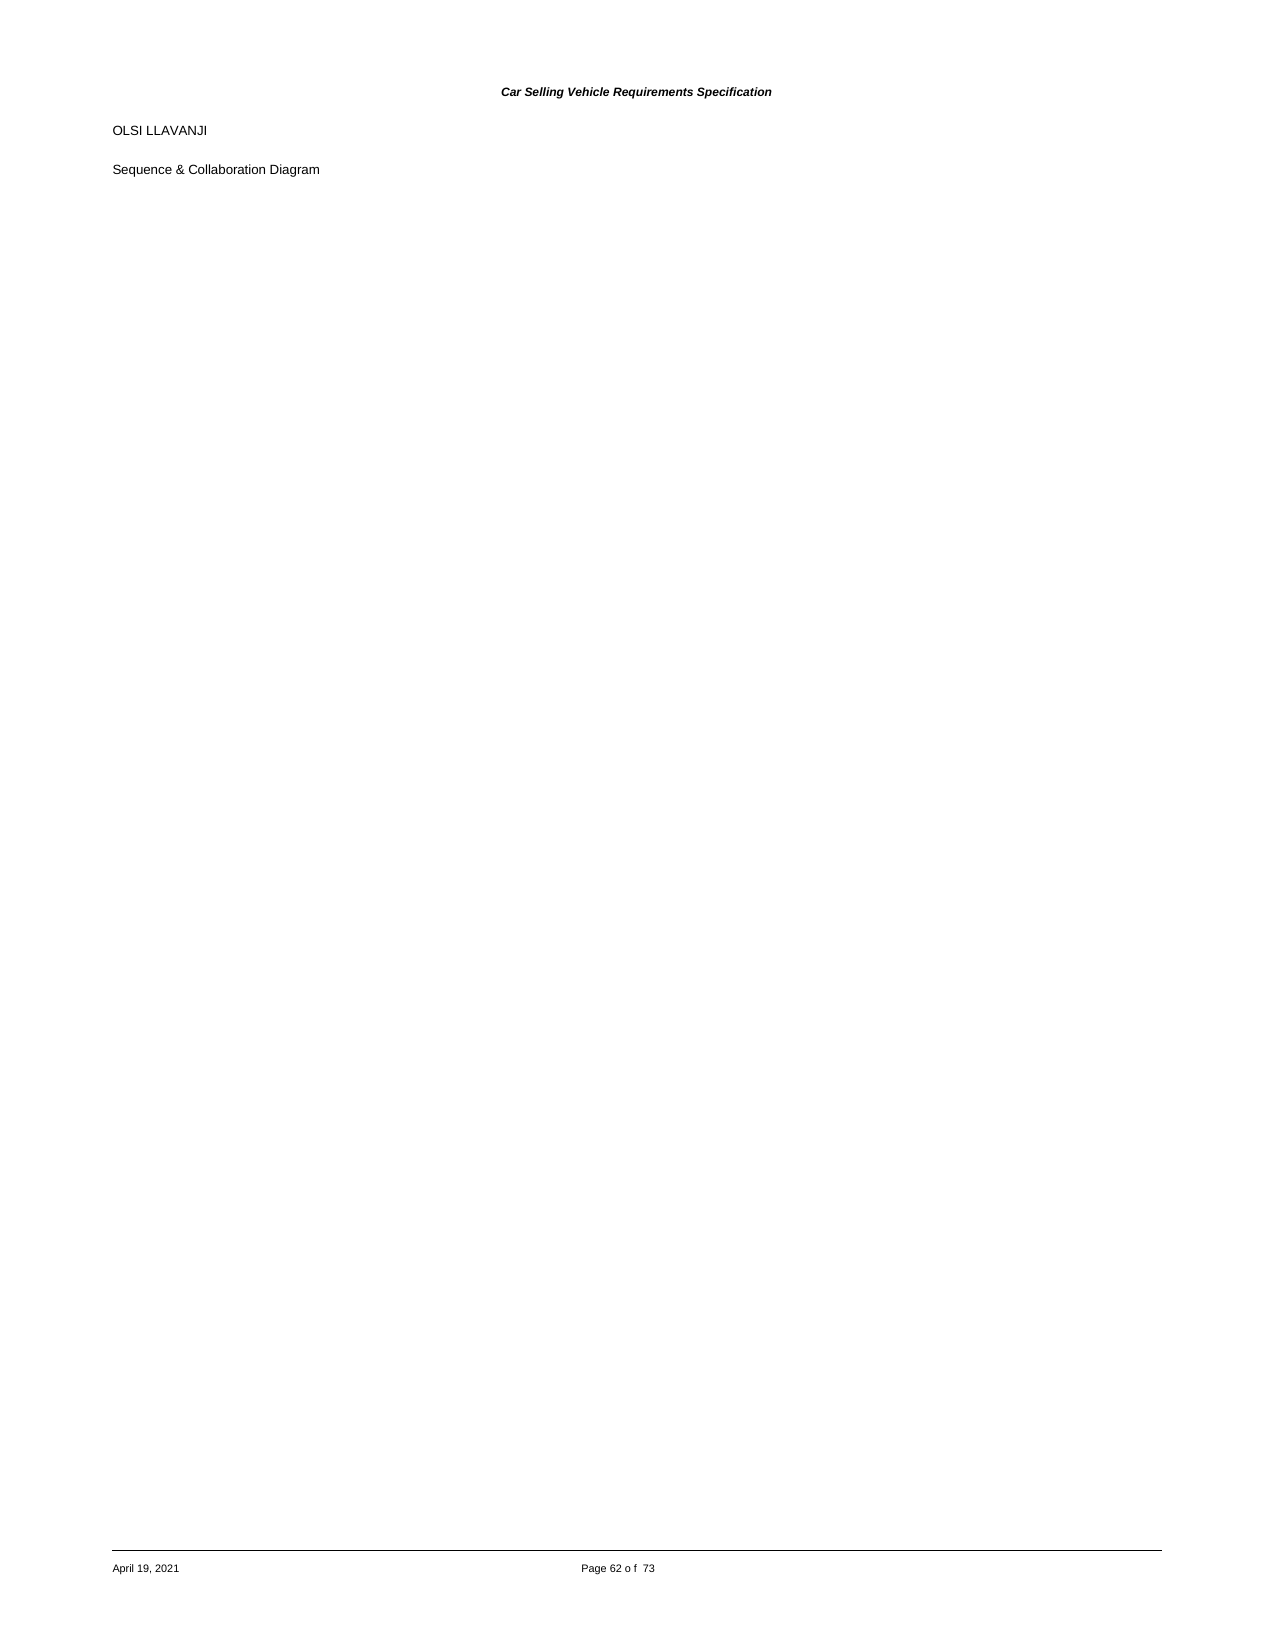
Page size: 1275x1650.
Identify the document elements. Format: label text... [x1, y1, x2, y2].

text Sequence & Collaboration Diagram [112, 151, 1162, 178]
text OLSI LLAVANJI [112, 112, 1162, 139]
